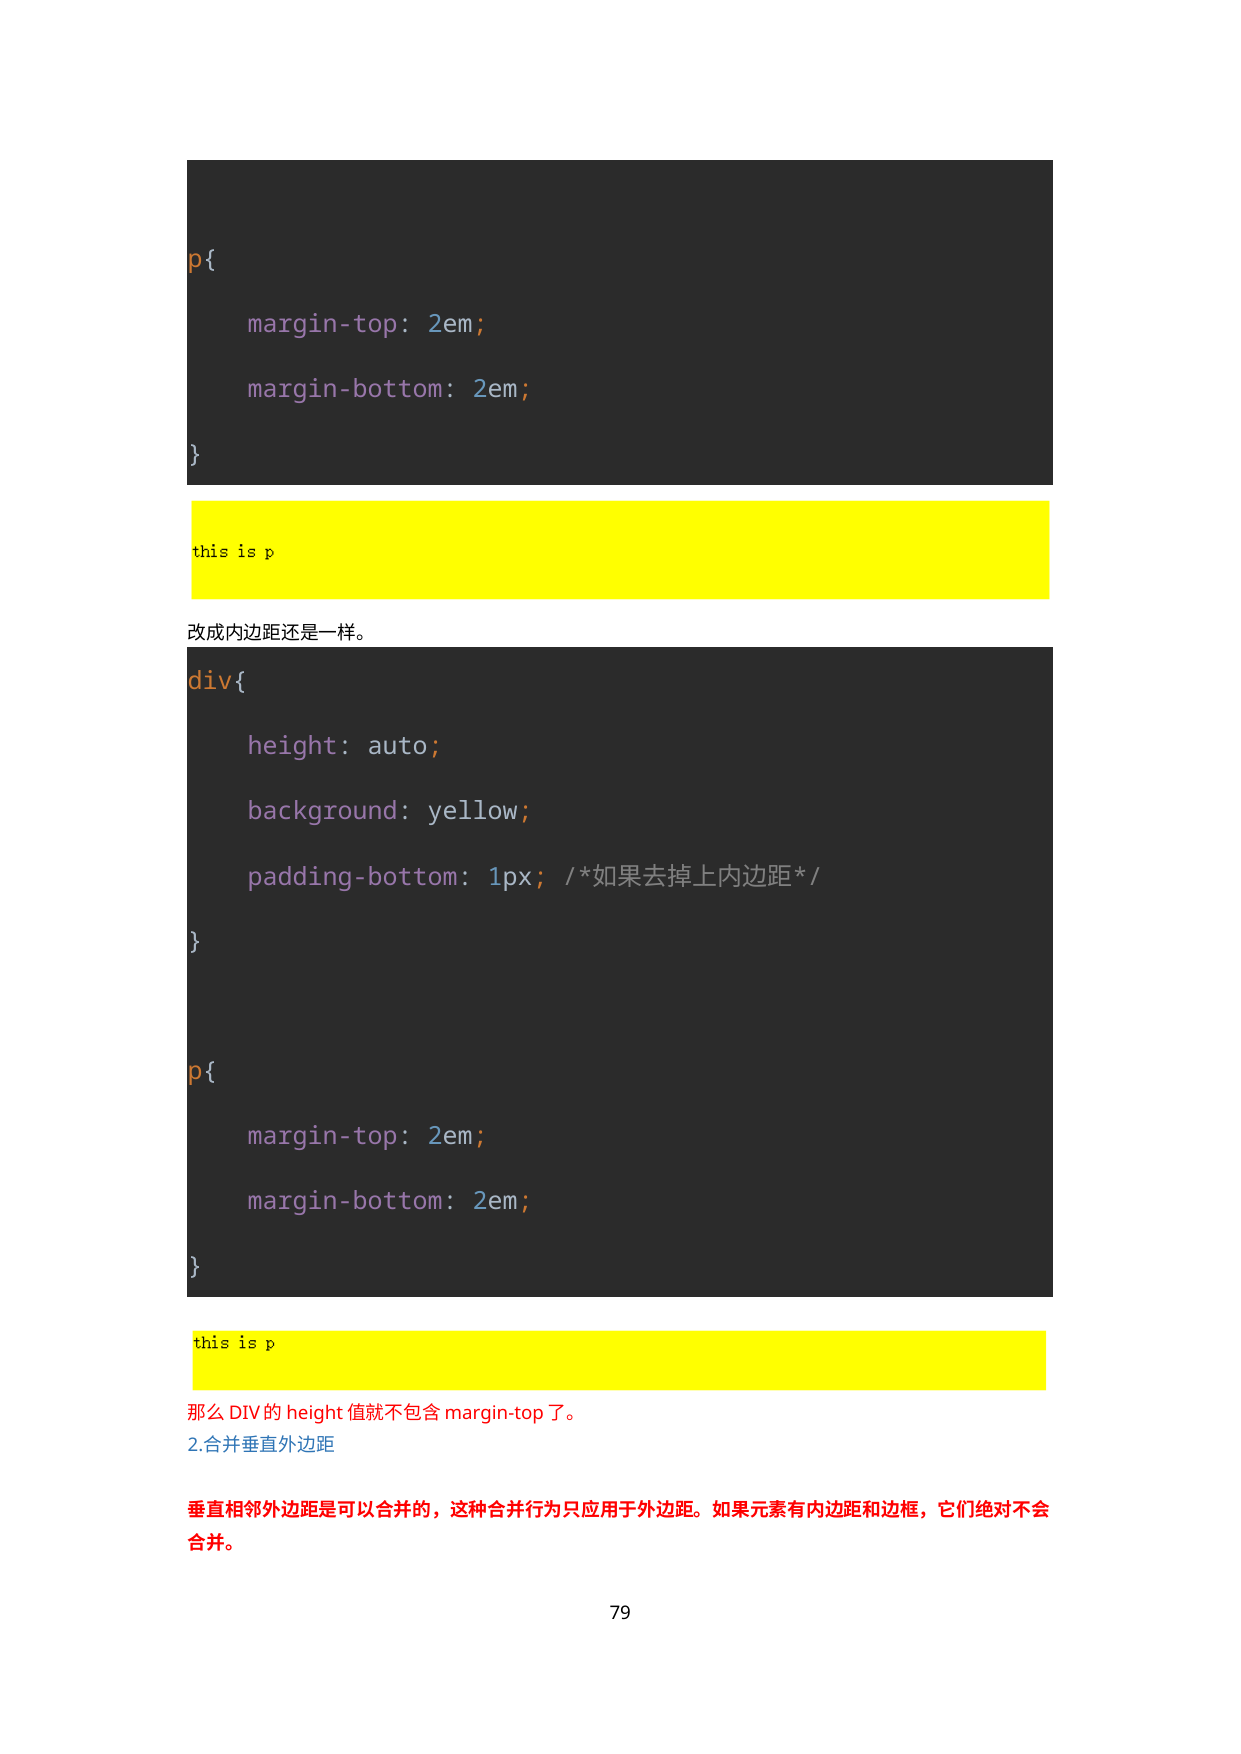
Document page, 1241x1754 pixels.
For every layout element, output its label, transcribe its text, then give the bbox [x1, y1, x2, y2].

text 改成内边距还是一样。 [187, 615, 1053, 647]
picture [187, 496, 1053, 604]
text 2.合并垂直外边距 [187, 1427, 1053, 1460]
text div{ height: auto; background: yellow; padding-bottom: 1px; /*如果去掉上内边距*/ } p{ margin-top: 2em; margin-bottom: 2em; } [187, 647, 1053, 1297]
picture [187, 1297, 1053, 1395]
text 那么DIV的height值就不包含margin-top了。 [187, 1395, 1053, 1427]
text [187, 160, 1053, 485]
text 垂直相邻外边距是可以合并的，这种合并行为只应用于外边距。如果元素有内边距和边框，它们绝对不会合并。 [187, 1492, 1053, 1557]
